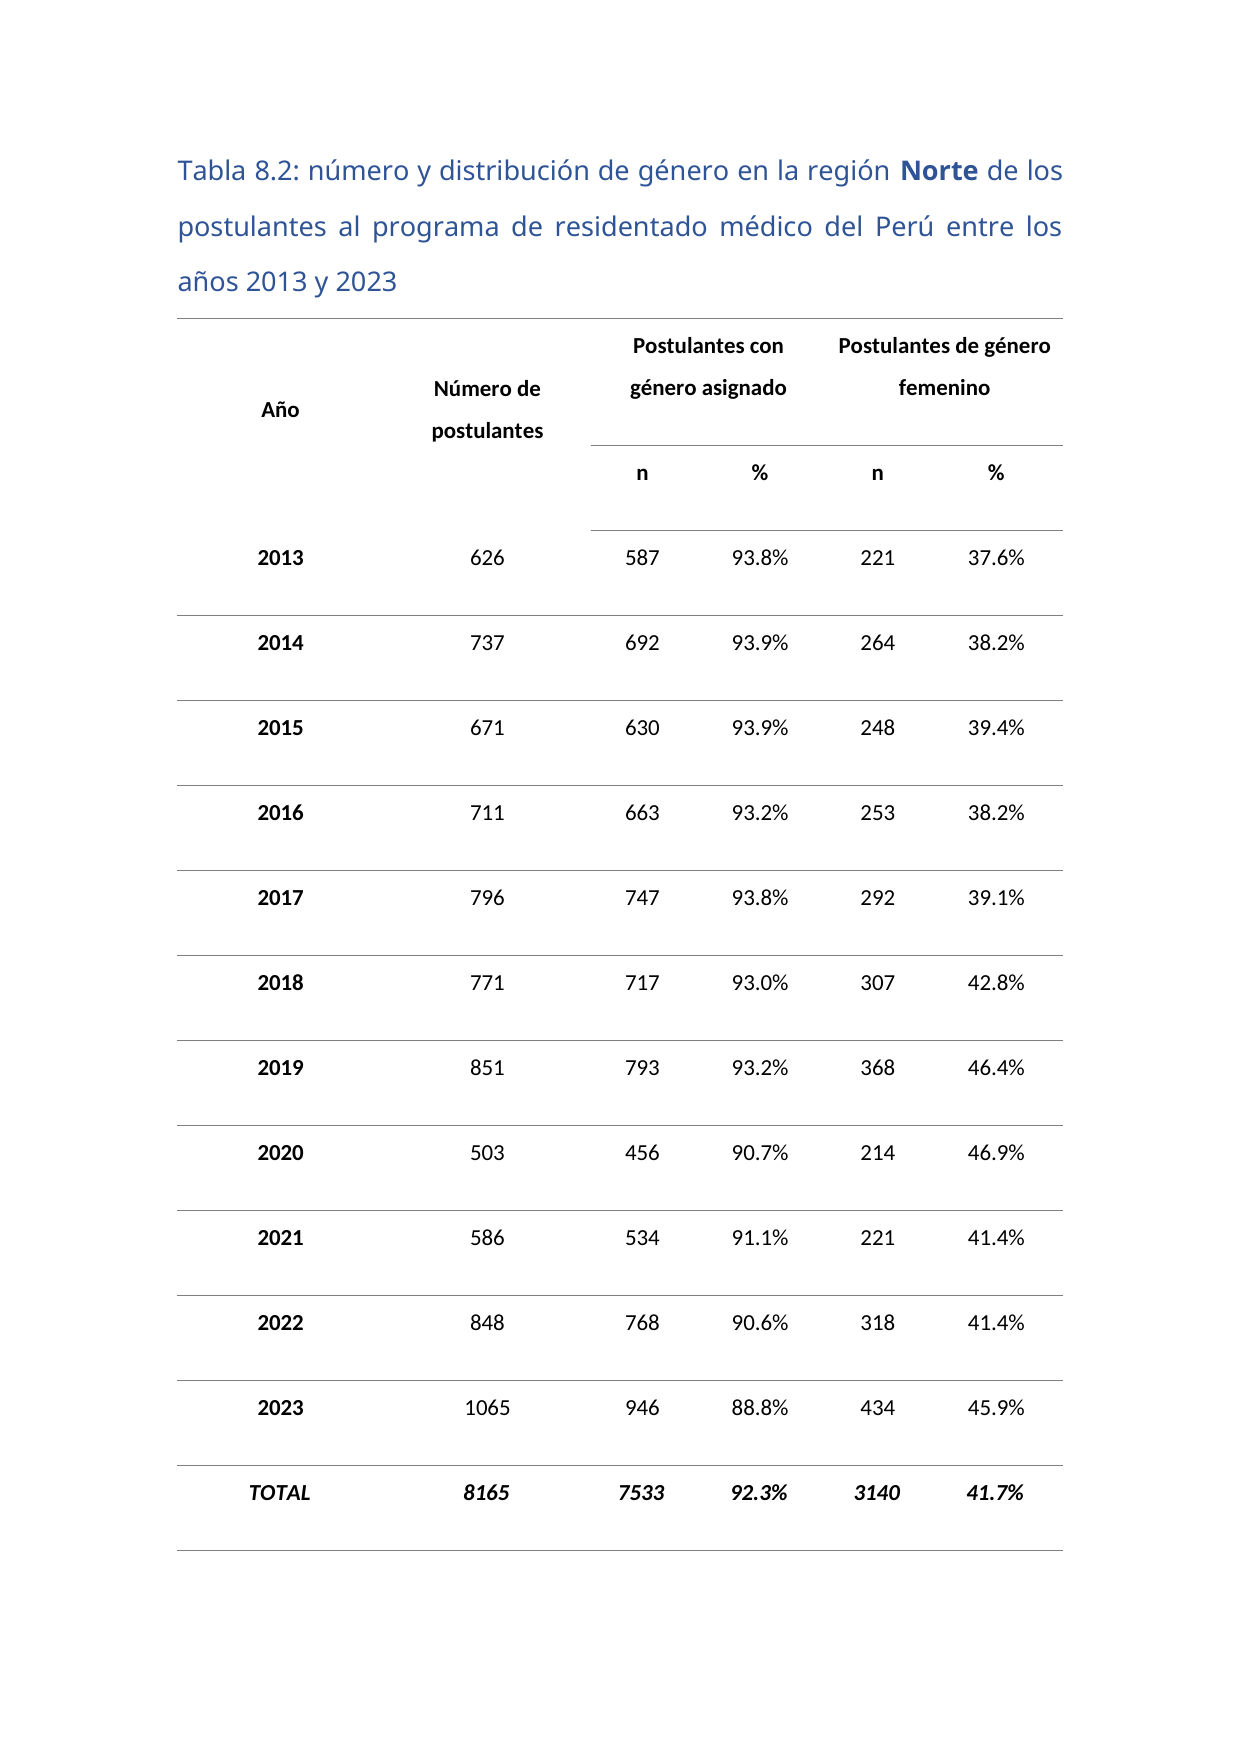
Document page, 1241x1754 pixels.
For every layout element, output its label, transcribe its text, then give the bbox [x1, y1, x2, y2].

table_cell 2016 [177, 786, 384, 870]
table_cell 92.3% [694, 1466, 826, 1550]
table_cell 768 [591, 1296, 693, 1380]
table_cell 2014 [177, 616, 384, 700]
table_cell 93.9% [694, 701, 826, 785]
table_cell 93.8% [694, 871, 826, 955]
table_cell 503 [384, 1126, 591, 1210]
table_cell 587 [591, 531, 693, 615]
table_cell 848 [384, 1296, 591, 1380]
table_cell 88.8% [694, 1381, 826, 1465]
table_cell 630 [591, 701, 693, 785]
table_cell TOTAL [177, 1466, 384, 1550]
table_cell 711 [384, 786, 591, 870]
table_cell % [694, 446, 826, 530]
table_cell 93.2% [694, 786, 826, 870]
table_cell 2020 [177, 1126, 384, 1210]
table_cell 93.9% [694, 616, 826, 700]
table_cell 45.9% [929, 1381, 1063, 1465]
table_cell 2017 [177, 871, 384, 955]
table_cell 2015 [177, 701, 384, 785]
table_cell 2019 [177, 1041, 384, 1125]
table_cell 747 [591, 871, 693, 955]
table_cell 851 [384, 1041, 591, 1125]
table_cell 318 [826, 1296, 929, 1380]
table_cell n [826, 446, 929, 530]
table_cell 41.4% [929, 1211, 1063, 1295]
table_cell 38.2% [929, 786, 1063, 870]
table_cell 46.4% [929, 1041, 1063, 1125]
table_cell 91.1% [694, 1211, 826, 1295]
table_cell 671 [384, 701, 591, 785]
table_header Postulantes con género asignado [591, 319, 826, 445]
table_cell 663 [591, 786, 693, 870]
table_cell 41.4% [929, 1296, 1063, 1380]
table_cell 41.7% [929, 1466, 1063, 1550]
table_cell 214 [826, 1126, 929, 1210]
table_cell 93.8% [694, 531, 826, 615]
table_cell 626 [384, 530, 591, 615]
table_cell 737 [384, 616, 591, 700]
table_cell 46.9% [929, 1126, 1063, 1210]
table_cell 2018 [177, 956, 384, 1040]
table_cell 307 [826, 956, 929, 1040]
table_cell 90.7% [694, 1126, 826, 1210]
table_cell 93.2% [694, 1041, 826, 1125]
table_cell 2022 [177, 1296, 384, 1380]
table_cell 7533 [591, 1466, 693, 1550]
table_cell 221 [826, 1211, 929, 1295]
table_cell 456 [591, 1126, 693, 1210]
subtitle Tabla 8.2: número y distribución de género en la región Norte de los postulantes al programa de residentado médico del Perú entre los años 2013 y 2023 [177, 152, 1063, 299]
table_cell 264 [826, 616, 929, 700]
table_cell 2023 [177, 1381, 384, 1465]
table_cell 771 [384, 956, 591, 1040]
table_header Postulantes de género femenino [826, 319, 1063, 445]
table_cell 793 [591, 1041, 693, 1125]
table_cell 39.4% [929, 701, 1063, 785]
table_cell % [929, 446, 1063, 530]
table_cell 2021 [177, 1211, 384, 1295]
table_cell 253 [826, 786, 929, 870]
table_cell 39.1% [929, 871, 1063, 955]
table_cell 90.6% [694, 1296, 826, 1380]
table_header Año [177, 319, 384, 530]
table_cell 42.8% [929, 956, 1063, 1040]
table_cell 221 [826, 531, 929, 615]
table_cell 692 [591, 616, 693, 700]
table_cell 93.0% [694, 956, 826, 1040]
table_cell n [591, 446, 693, 530]
table_cell 37.6% [929, 531, 1063, 615]
table_cell 38.2% [929, 616, 1063, 700]
table_cell 586 [384, 1211, 591, 1295]
table_cell 796 [384, 871, 591, 955]
table_cell 946 [591, 1381, 693, 1465]
table_cell 534 [591, 1211, 693, 1295]
table_cell 717 [591, 956, 693, 1040]
table_cell 2013 [177, 530, 384, 615]
table_cell 3140 [826, 1466, 929, 1550]
table_cell 8165 [384, 1466, 591, 1550]
table_cell 368 [826, 1041, 929, 1125]
table_cell 248 [826, 701, 929, 785]
table_cell 292 [826, 871, 929, 955]
table_header Número de postulantes [384, 319, 591, 530]
table_cell 434 [826, 1381, 929, 1465]
table_cell 1065 [384, 1381, 591, 1465]
